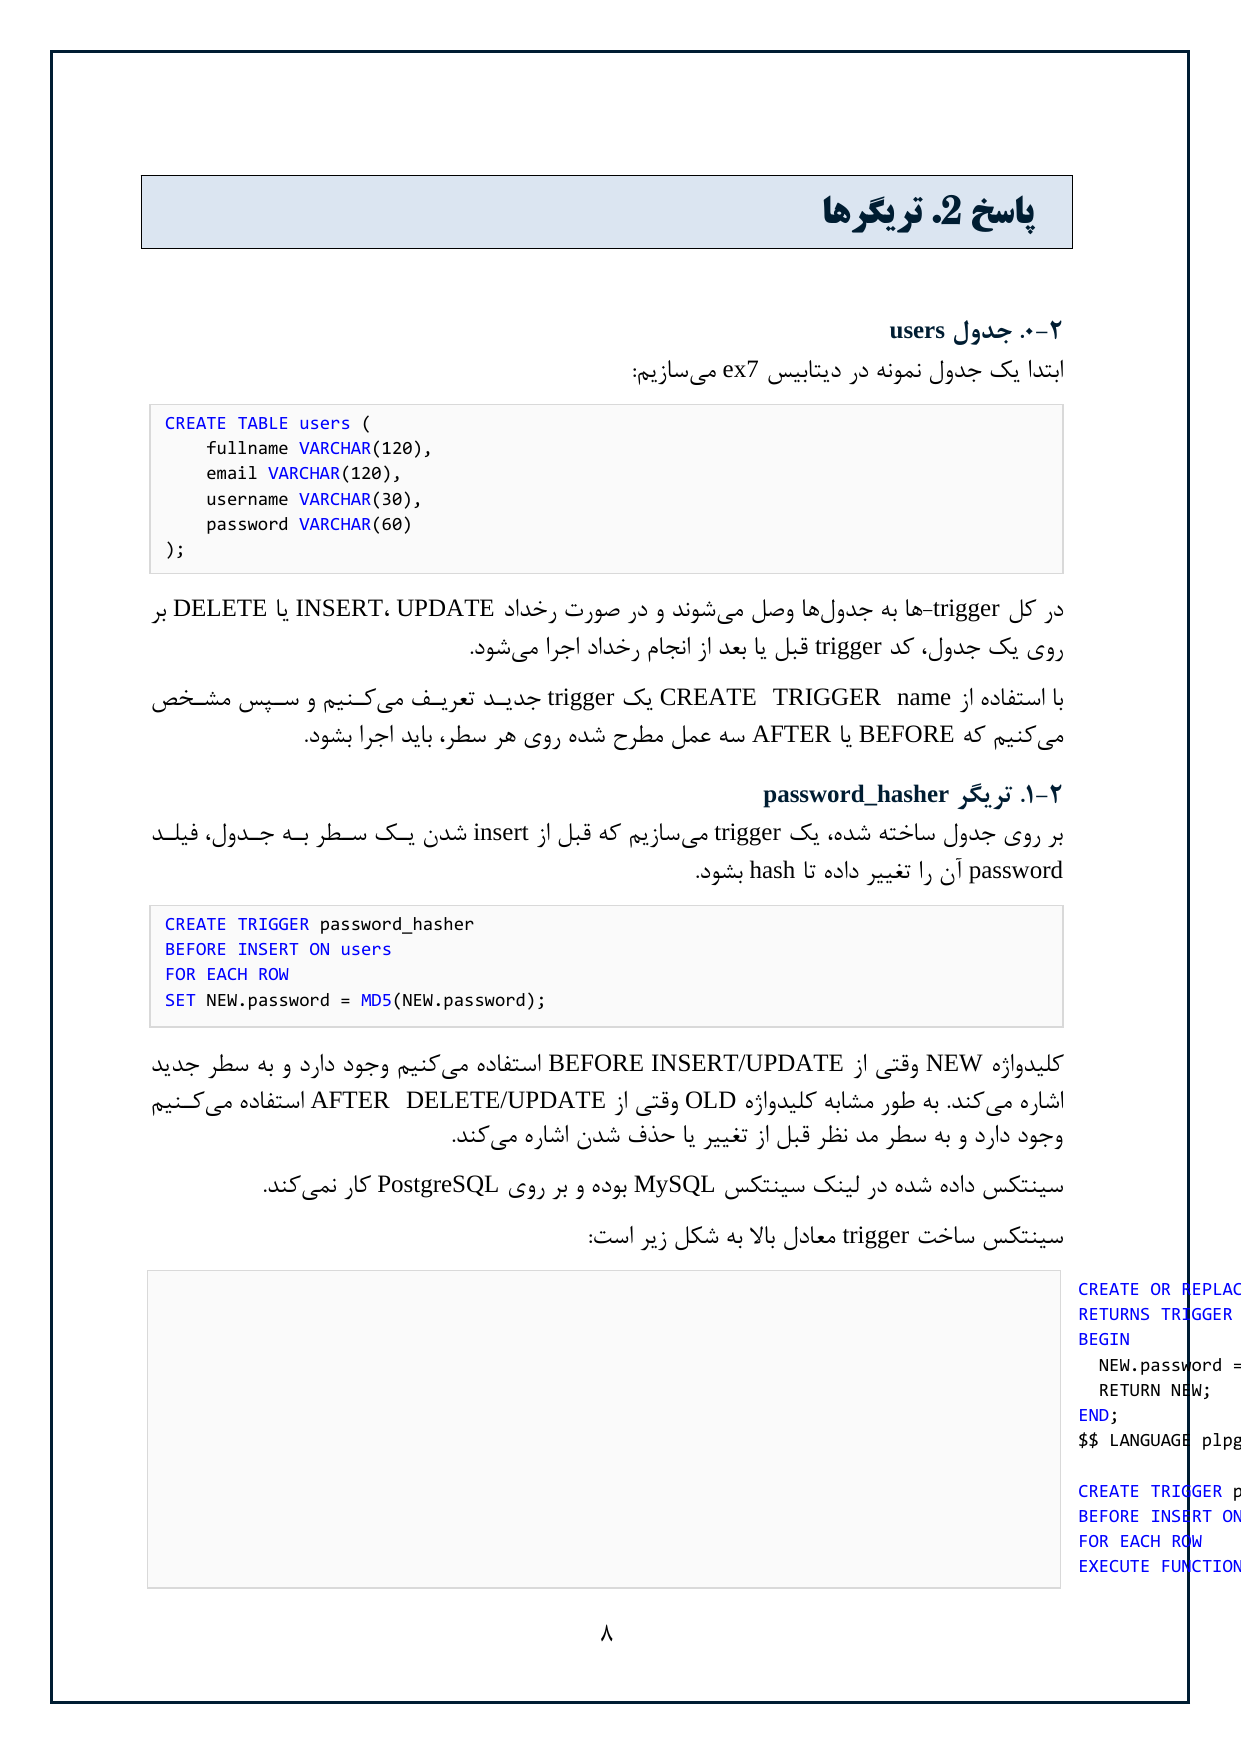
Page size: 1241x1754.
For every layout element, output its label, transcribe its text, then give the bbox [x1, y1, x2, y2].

text در کل trigger-ها به جدول‌ها وصل می‌شوند و در صورت رخداد INSERT، UPDATE یا DELETE بر روی یک جدول، کد trigger قبل یا بعد از انجام رخداد اجرا می‌شود. [150, 593, 1063, 664]
text بر روی جدول ساخته شده، یک trigger می‌سازیم که قبل از insert شدن یک سطر به جدول، فیلد password آن را تغییر داده تا hash بشود. [150, 817, 1063, 888]
subtitle پاسخ 2. تریگرها [142, 176, 1072, 248]
text سینتکس ساخت trigger معادل بالا به شکل زیر است: [150, 1220, 1063, 1253]
text کلیدواژه NEW وقتی از BEFORE INSERT/UPDATE استفاده می‌کنیم وجود دارد و به سطر جدید اشاره می‌کند. به طور مشابه کلیدواژه OLD وقتی از AFTER DELETE/UPDATE استفاده می‌کنیم وجود دارد و به سطر مد نظر قبل از تغییر یا حذف شدن اشاره می‌کند. [150, 1048, 1063, 1152]
text سینتکس داده شده در لینک سینتکس MySQL بوده و بر روی PostgreSQL کار نمی‌کند. [150, 1169, 1063, 1202]
subtitle 1-2. تریگر password_hasher [150, 779, 1063, 812]
text با استفاده از CREATE TRIGGER name یک trigger جدید تعریف می‌کنیم و سپس مشخص می‌کنیم که BEFORE یا AFTER سه عمل مطرح شده روی هر سطر، باید اجرا بشود. [150, 682, 1063, 753]
text ابتدا یک جدول نمونه در دیتابیس ex7 می‌سازیم: [150, 354, 1063, 387]
subtitle 0-2. جدول users [150, 315, 1063, 349]
